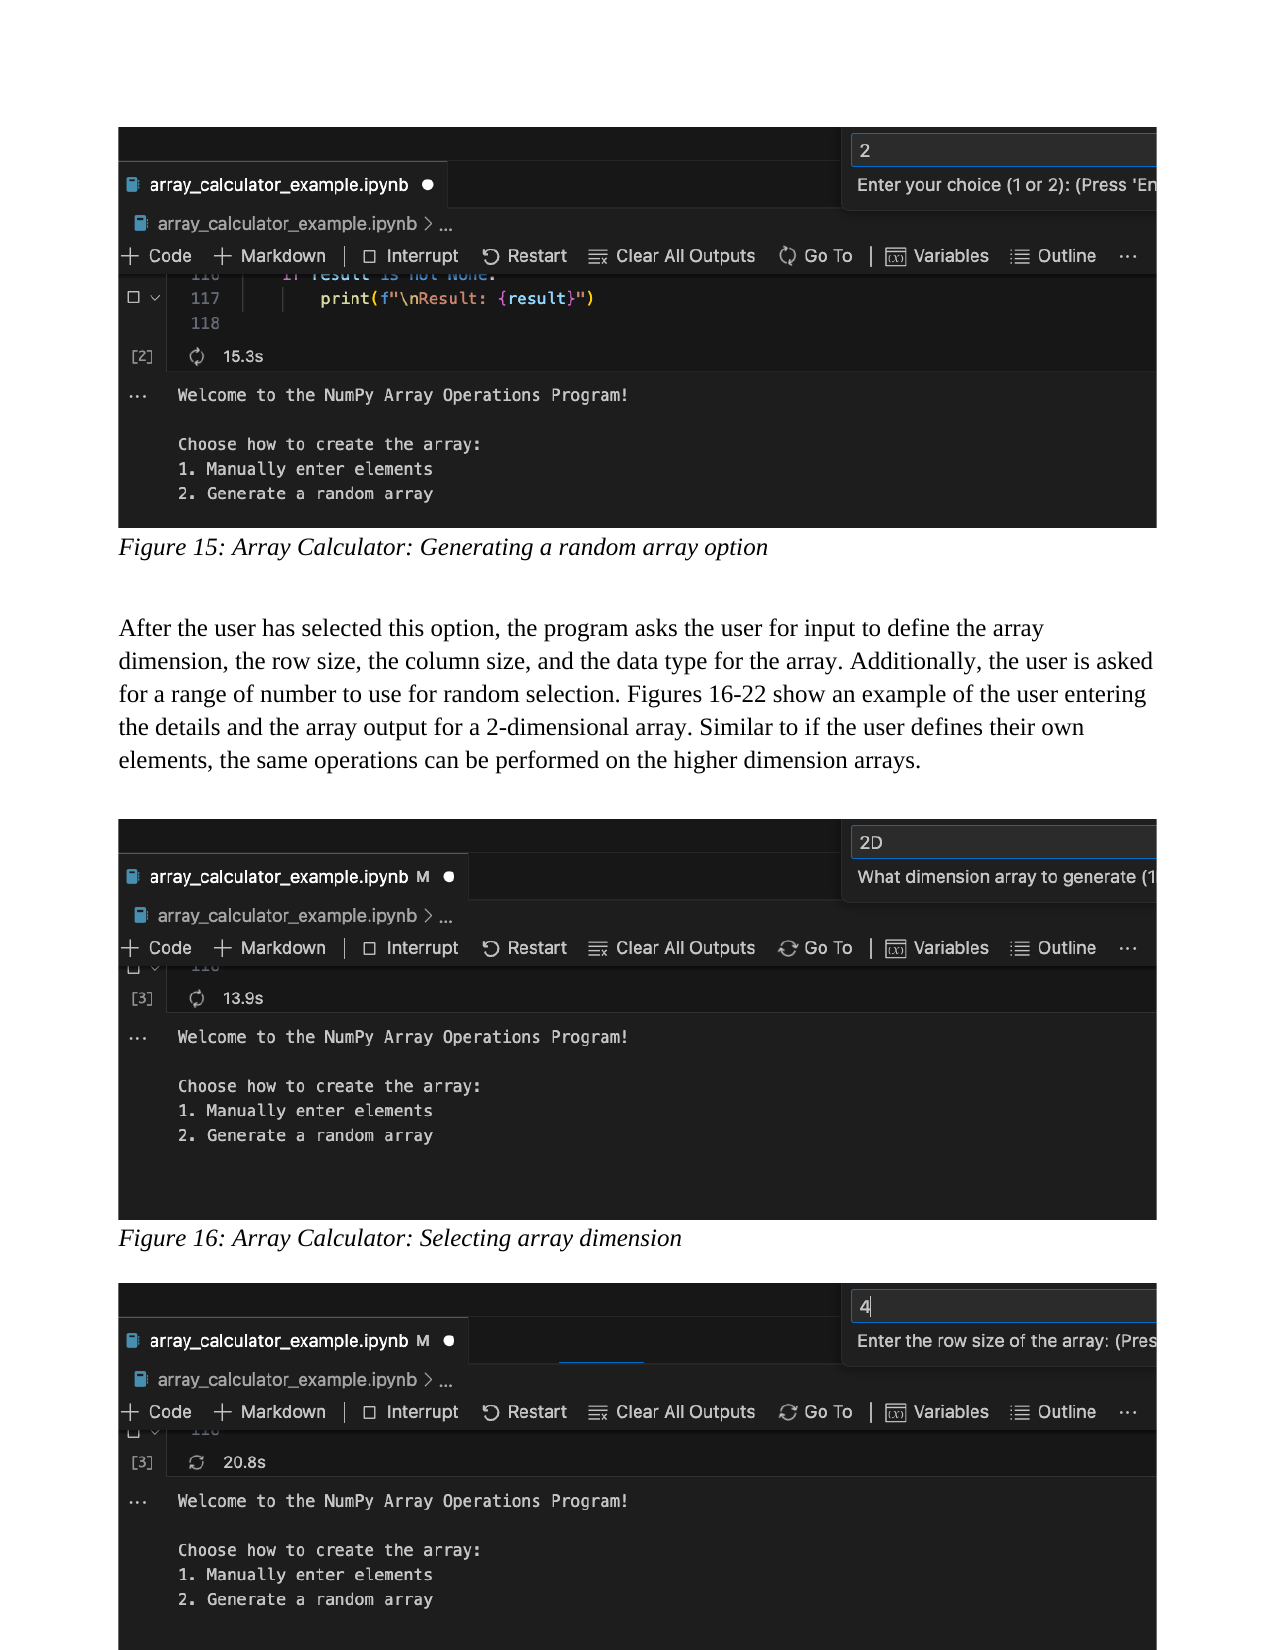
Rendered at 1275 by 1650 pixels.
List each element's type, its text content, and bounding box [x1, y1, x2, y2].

picture [118, 1283, 1157, 1650]
text After the user has selected this option, the program asks the user for input to define the array dimension, the row size, the column size, and the data type for the array. Additionally, the user is asked for a range of number to use for random selection. Figures 16-22 show an example of the user entering the details and the array output for a 2-dimensional array. Similar to if the user defines their own elements, the same operations can be performed on the higher dimension arrays. [118, 613, 1157, 773]
picture [118, 127, 1157, 528]
picture [118, 819, 1157, 1220]
